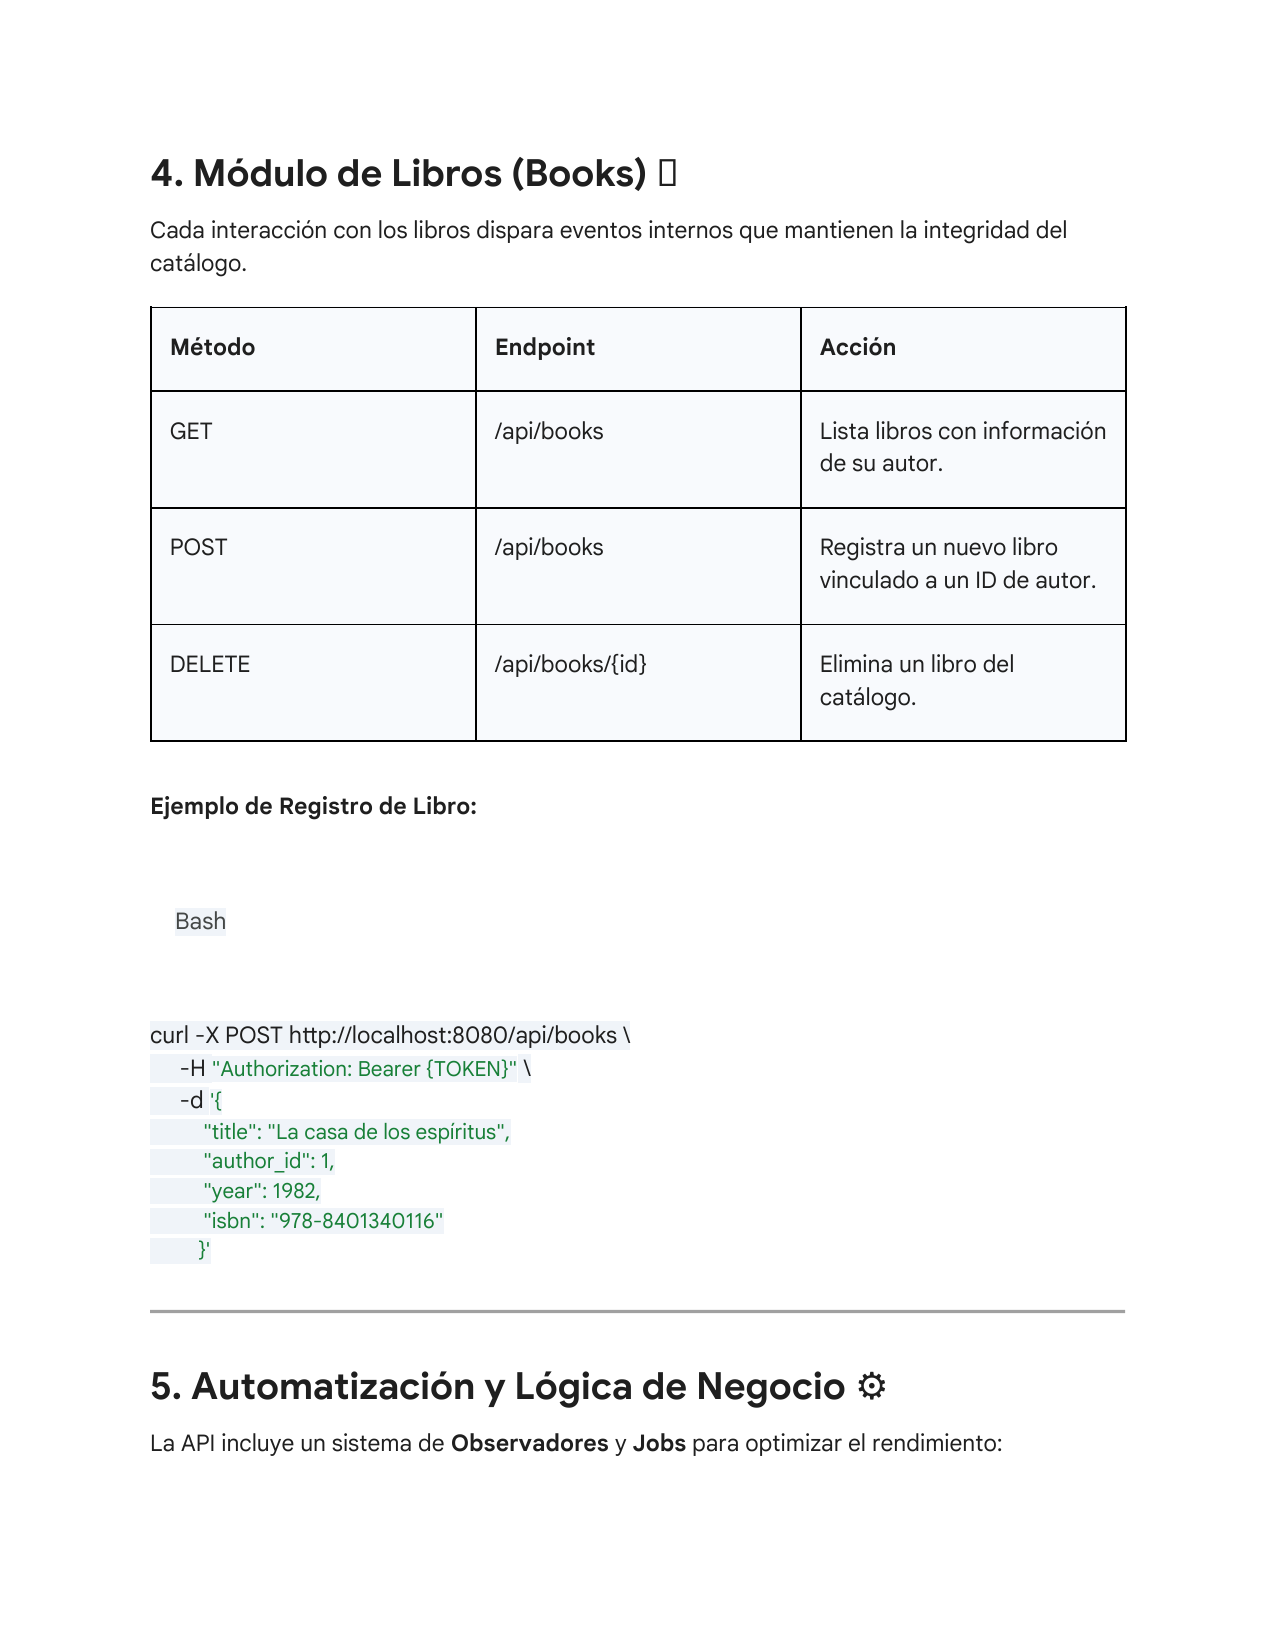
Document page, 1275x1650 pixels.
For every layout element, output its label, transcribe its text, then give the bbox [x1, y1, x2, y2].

subtitle 5. Automatización y Lógica de Negocio ⚙️ [150, 1314, 1125, 1410]
table_cell Registra un nuevo libro vinculado a un ID de autor. [802, 509, 1125, 624]
table_cell Elimina un libro del catálogo. [802, 625, 1125, 740]
table_cell /api/books [477, 509, 800, 624]
table_cell DELETE [152, 625, 475, 740]
table_header Endpoint [477, 308, 800, 390]
text Bash [175, 907, 1112, 936]
text La API incluye un sistema de Observadores y Jobs para optimizar el rendimiento: [150, 1429, 1125, 1458]
table_cell /api/books/{id} [477, 625, 800, 740]
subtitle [150, 150, 1125, 197]
text curl -X POST http://localhost:8080/api/books \ -H "Authorization: Bearer {TOKEN}" \ -d '{ "title": "La casa de los espíritus", "author_id": 1, "year": 1982, "isbn": "978-8401340116" }' [150, 1021, 1125, 1294]
table_header Método [152, 308, 475, 390]
table_header Acción [802, 308, 1125, 390]
table_cell Lista libros con información de su autor. [802, 392, 1125, 507]
text Cada interacción con los libros dispara eventos internos que mantienen la integridad del catálogo. [150, 216, 1125, 277]
text Ejemplo de Registro de Libro: [150, 792, 1125, 821]
table_cell POST [152, 509, 475, 624]
table_cell /api/books [477, 392, 800, 507]
table_cell GET [152, 392, 475, 507]
